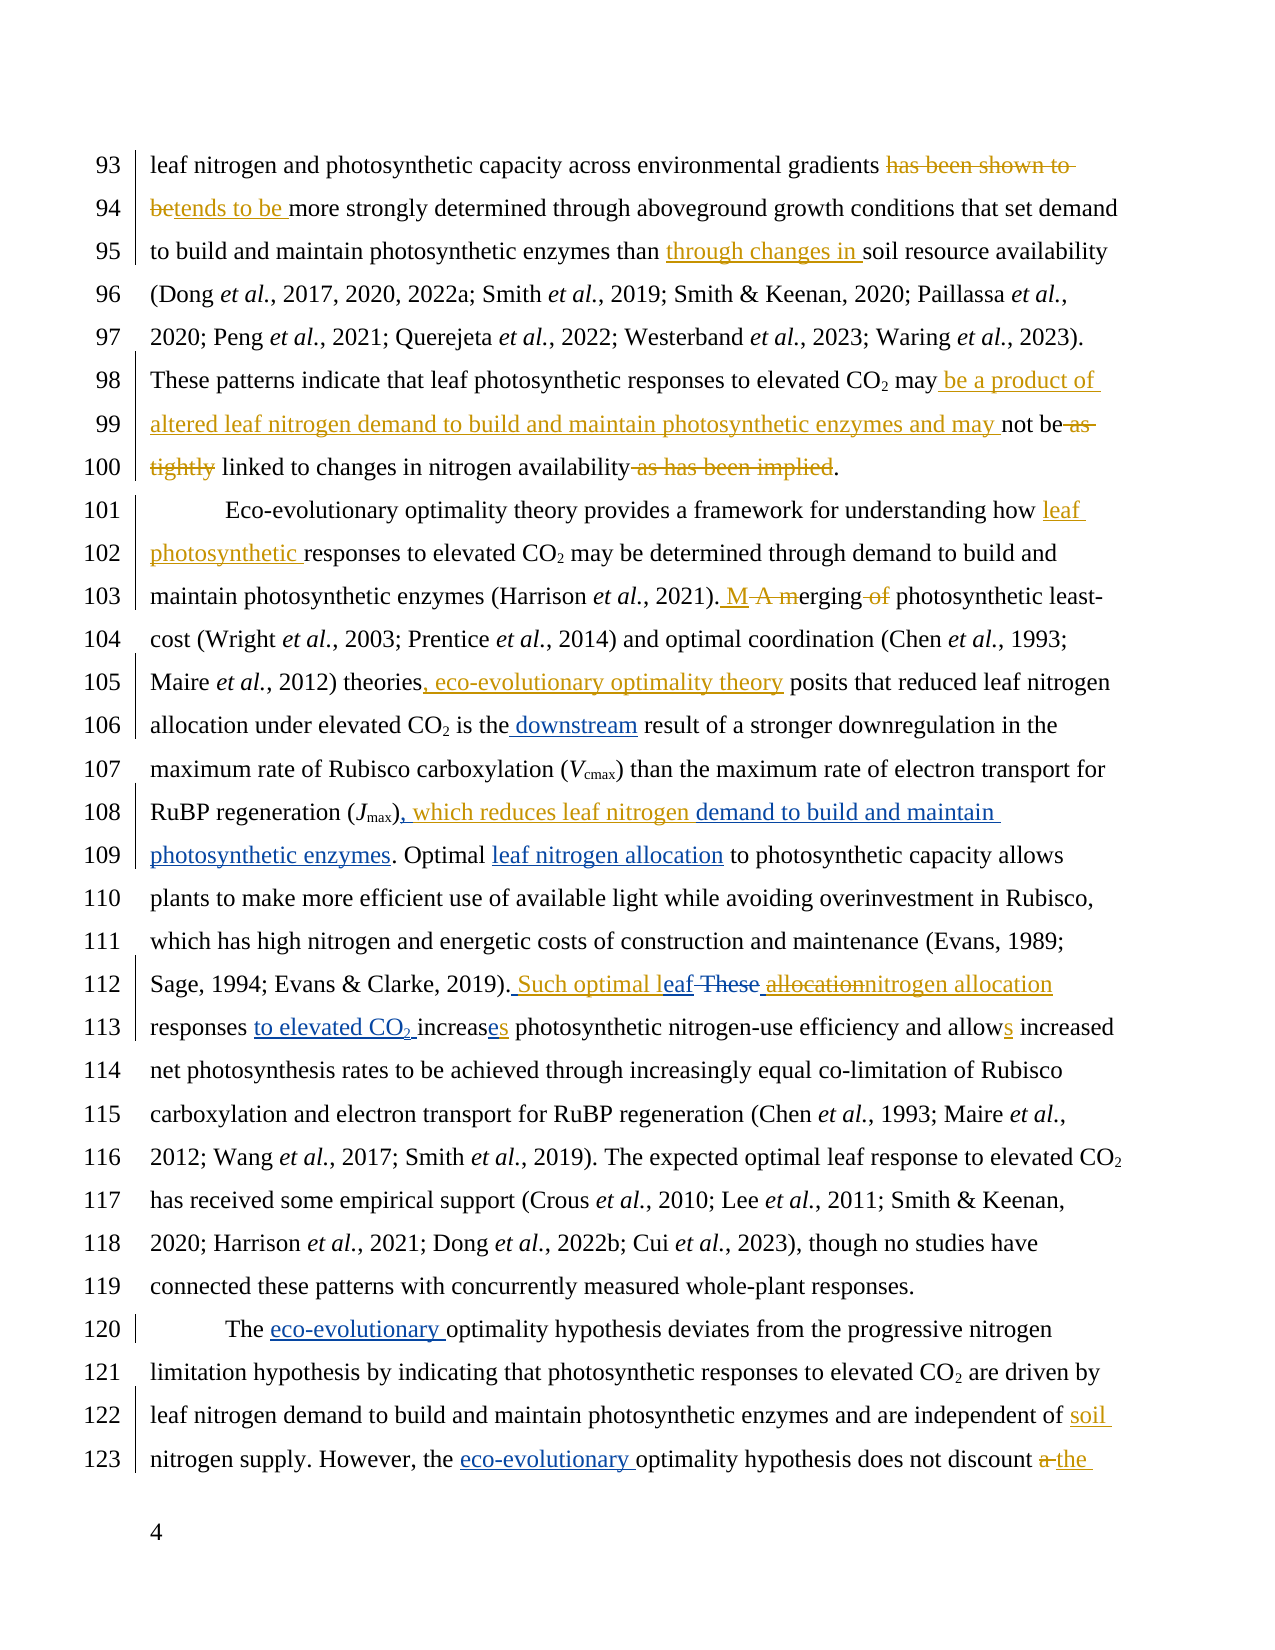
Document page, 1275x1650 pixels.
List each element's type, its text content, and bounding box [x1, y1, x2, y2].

text Eco-evolutionary optimality theory provides a framework for understanding how responses to elevated CO2 may be determined through demand to build and maintain photosynthetic enzymes (Harrison et al., 2021).erging photosynthetic least-cost (Wright et al., 2003; Prentice et al., 2014) and optimal coordination (Chen et al., 1993; Maire et al., 2012) theories posits that reduced leaf nitrogen allocation under elevated CO2 is the result of a stronger downregulation in the maximum rate of Rubisco carboxylation (Vcmax) than the maximum rate of electron transport for RuBP regeneration (Jmax). Optimal to photosynthetic capacity allows plants to make more efficient use of available light while avoiding overinvestment in Rubisco, which has high nitrogen and energetic costs of construction and maintenance (Evans, 1989; Sage, 1994; Evans & Clarke, 2019). responses increas photosynthetic nitrogen-use efficiency and allow increased net photosynthesis rates to be achieved through increasingly equal co-limitation of Rubisco carboxylation and electron transport for RuBP regeneration (Chen et al., 1993; Maire et al., 2012; Wang et al., 2017; Smith et al., 2019). The expected optimal leaf response to elevated CO2 has received some empirical support (Crous et al., 2010; Lee et al., 2011; Smith & Keenan, 2020; Harrison et al., 2021; Dong et al., 2022b; Cui et al., 2023), though no studies have connected these patterns with concurrently measured whole-plant responses. [150, 495, 1125, 1300]
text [150, 150, 1125, 481]
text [150, 1314, 1125, 1472]
